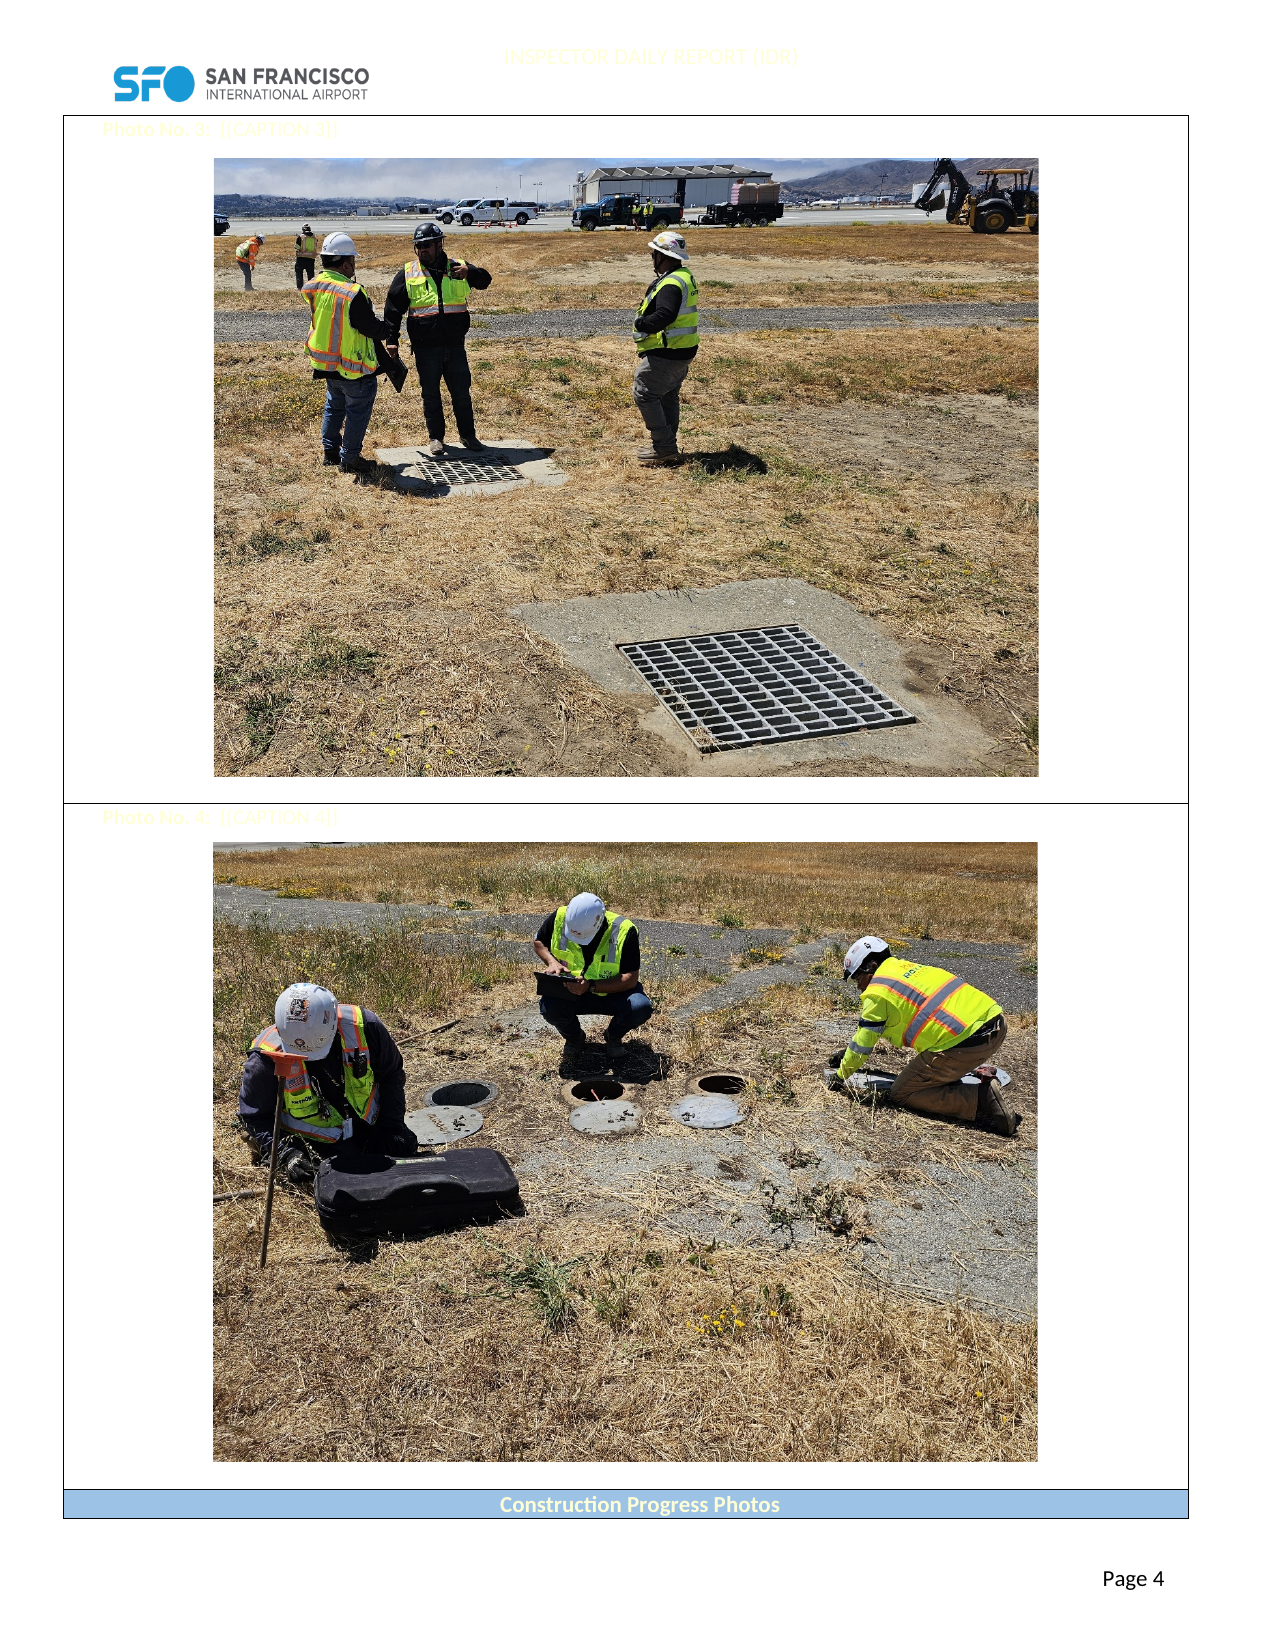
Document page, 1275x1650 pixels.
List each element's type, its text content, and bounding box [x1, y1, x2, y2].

table_cell Photo No. 4: {{CAPTION 4}} [64, 804, 1188, 1489]
picture [213, 842, 1038, 1462]
table_cell Photo No. 3: {{CAPTION 3}} [64, 116, 1188, 803]
picture [102, 48, 383, 115]
table_cell Construction Progress Photos [64, 1490, 1188, 1518]
picture [213, 158, 1039, 777]
